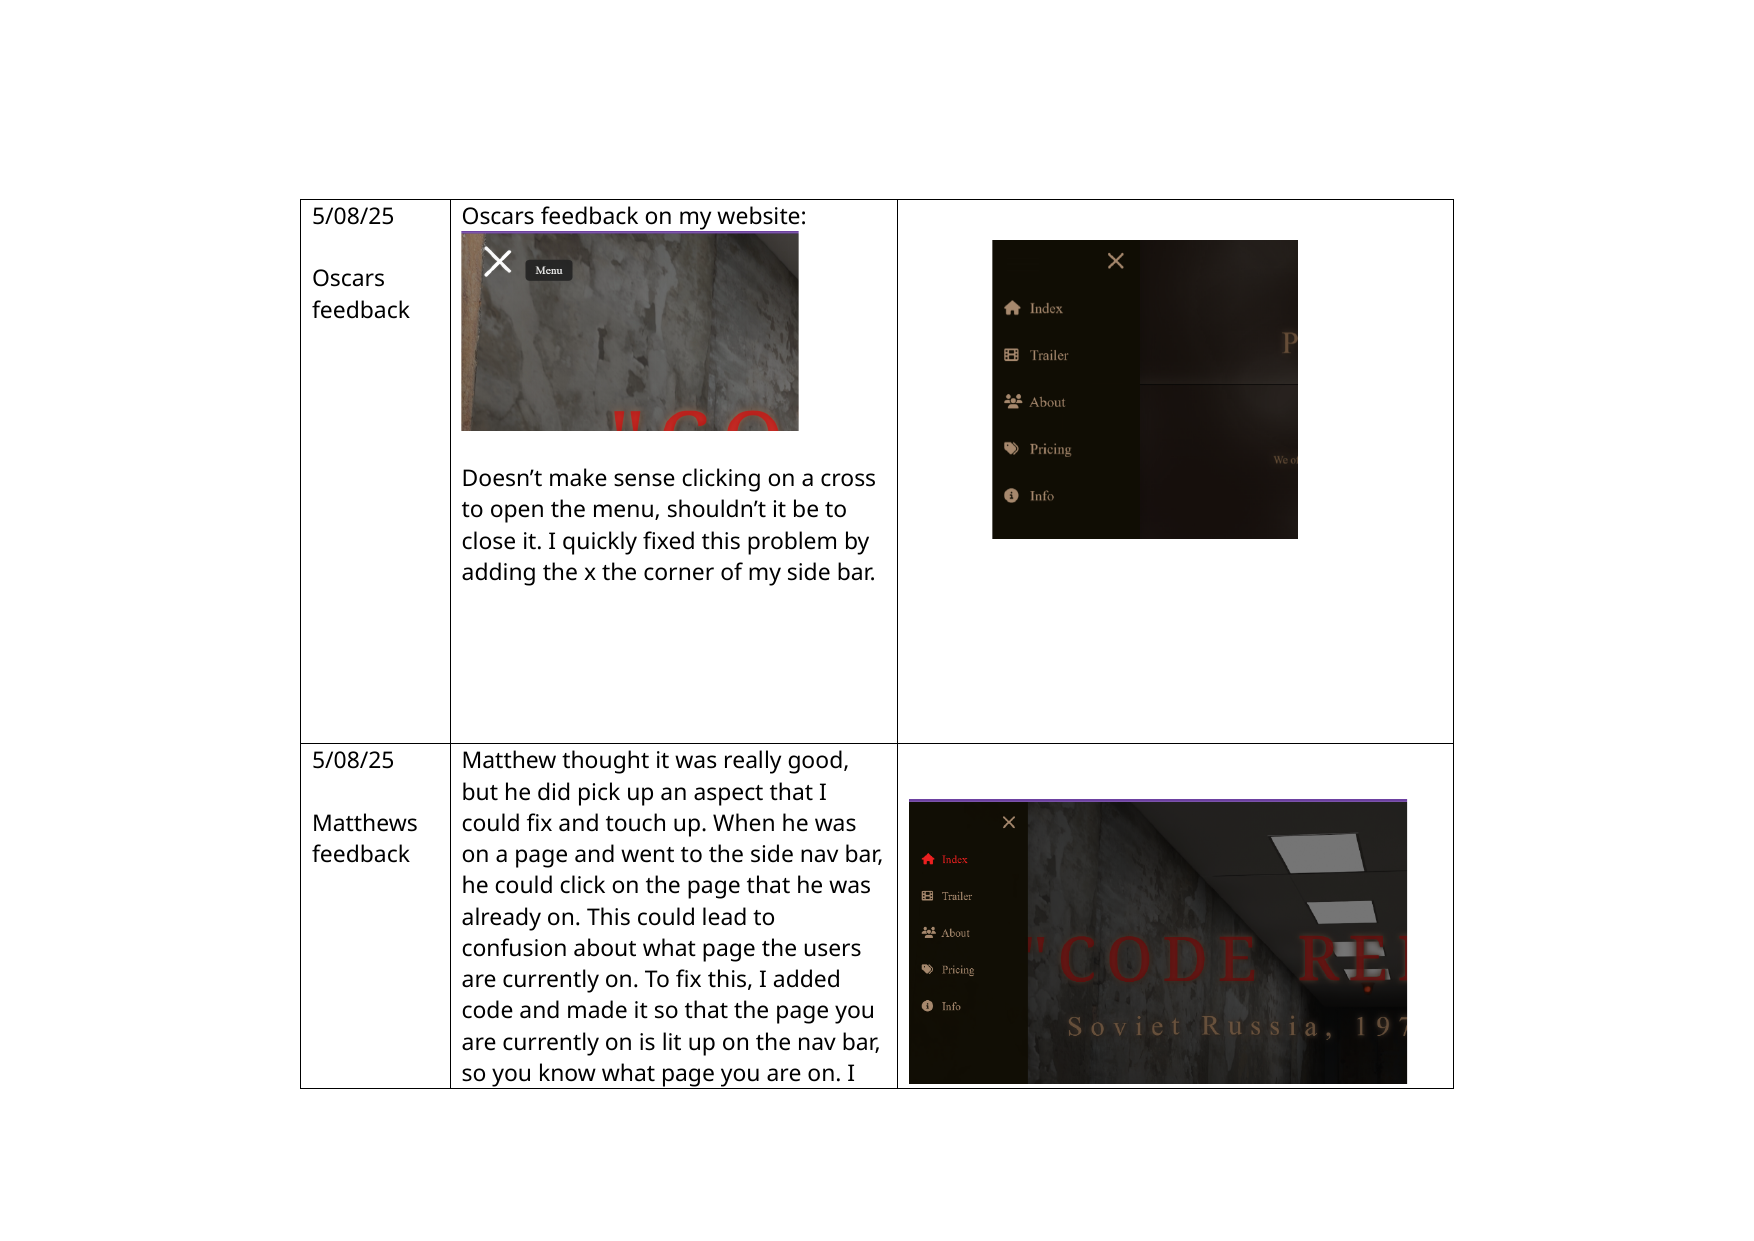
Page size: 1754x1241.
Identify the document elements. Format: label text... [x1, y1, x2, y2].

picture [461, 231, 799, 431]
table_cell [301, 744, 450, 1088]
table_cell Oscars feedback on my website: Doesn’t make sense clicking on a cross to open the menu, shouldn’t it be to close it. I quickly fixed this problem by adding the x the corner of my side bar. [451, 200, 897, 743]
table_cell 5/08/25 Oscars feedback [301, 200, 450, 743]
table_cell [898, 200, 1453, 743]
table_cell [898, 744, 1453, 1088]
picture [909, 799, 1408, 1084]
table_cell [451, 744, 897, 1088]
picture [992, 240, 1298, 539]
